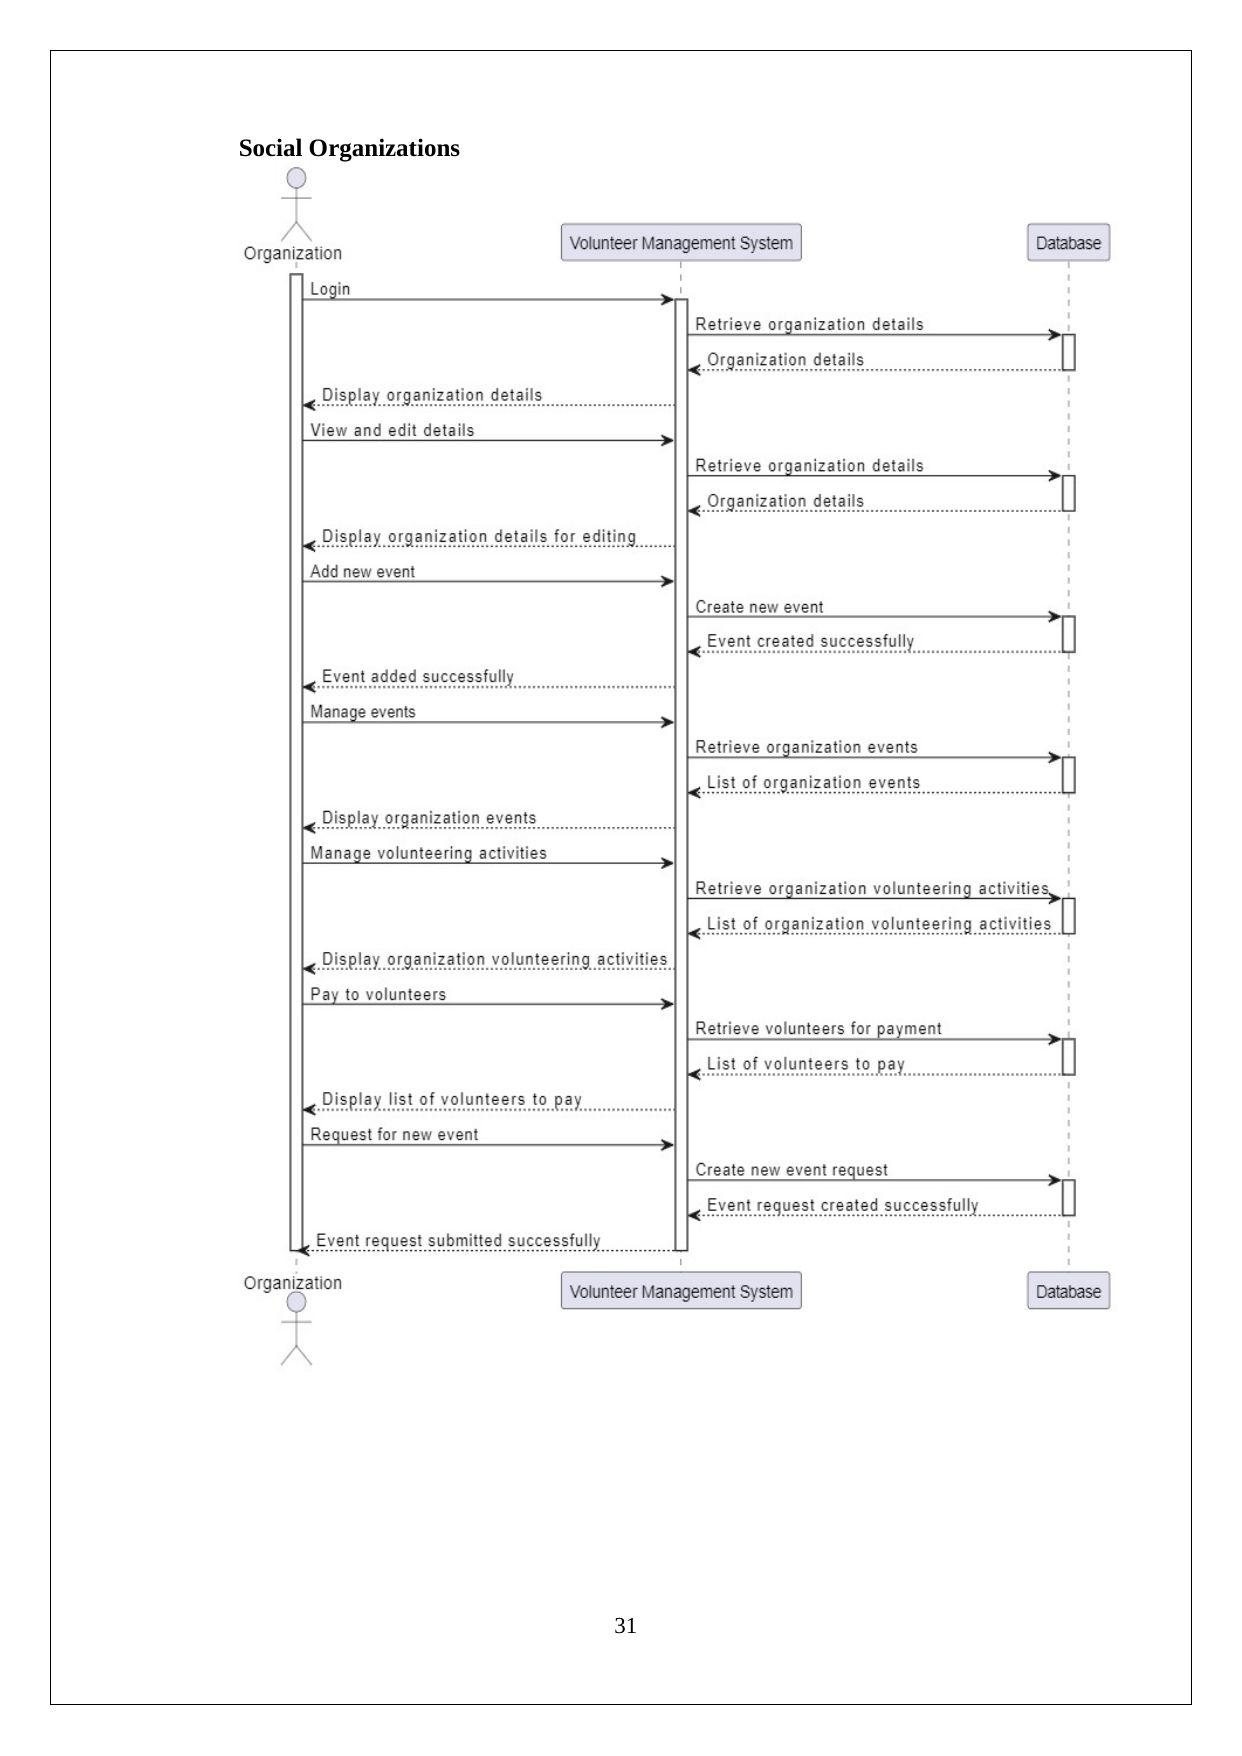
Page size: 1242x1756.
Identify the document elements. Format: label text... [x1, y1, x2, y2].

subtitle Social Organizations [238, 133, 1160, 162]
picture [238, 162, 1118, 1375]
